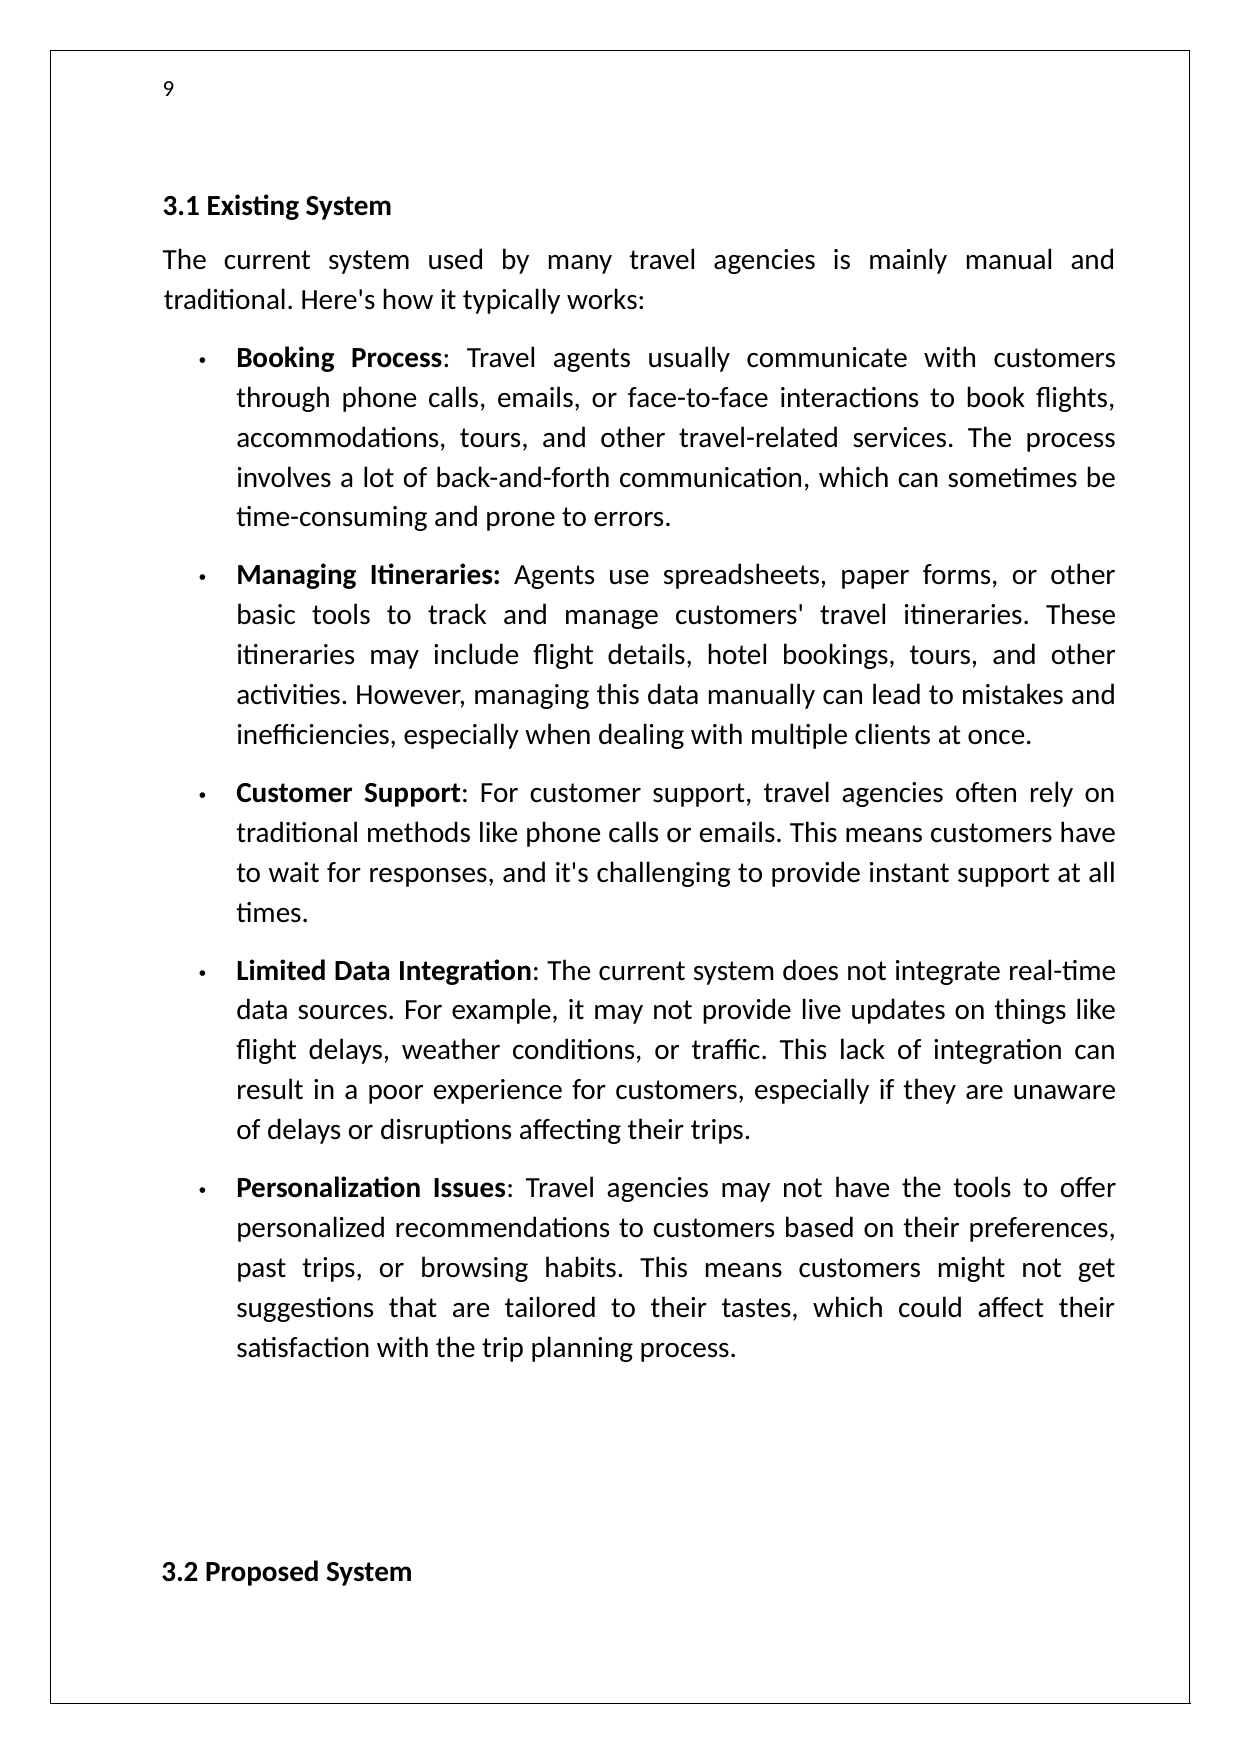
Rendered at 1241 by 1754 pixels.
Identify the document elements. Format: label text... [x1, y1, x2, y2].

text The current system used by many travel agencies is mainly manual and traditional. Here's how it typically works: [162, 241, 1117, 317]
list Personalization Issues: Travel agencies may not have the tools to offer personalized recommendations to customers based on their preferences, past trips, or browsing habits. This means customers might not get suggestions that are tailored to their tastes, which could affect their satisfaction with the trip planning process. [198, 1169, 1117, 1364]
list Managing Itineraries: Agents use spreadsheets, paper forms, or other basic tools to track and manage customers' travel itineraries. These itineraries may include flight details, hotel bookings, tours, and other activities. However, managing this data manually can lead to mistakes and inefficiencies, especially when dealing with multiple clients at once. [198, 556, 1117, 752]
text 3.2 Proposed System [161, 1553, 1122, 1589]
list Customer Support: For customer support, travel agencies often rely on traditional methods like phone calls or emails. This means customers have to wait for responses, and it's challenging to provide instant support at all times. [198, 774, 1117, 929]
list Booking Process: Travel agents usually communicate with customers through phone calls, emails, or face-to-face interactions to book flights, accommodations, tours, and other travel-related services. The process involves a lot of back-and-forth communication, which can sometimes be time-consuming and prone to errors. [198, 339, 1117, 534]
text 3.1 Existing System [162, 187, 1122, 223]
list Limited Data Integration: The current system does not integrate real-time data sources. For example, it may not provide live updates on things like flight delays, weather conditions, or traffic. This lack of integration can result in a poor experience for customers, especially if they are unaware of delays or disruptions affecting their trips. [198, 952, 1117, 1147]
